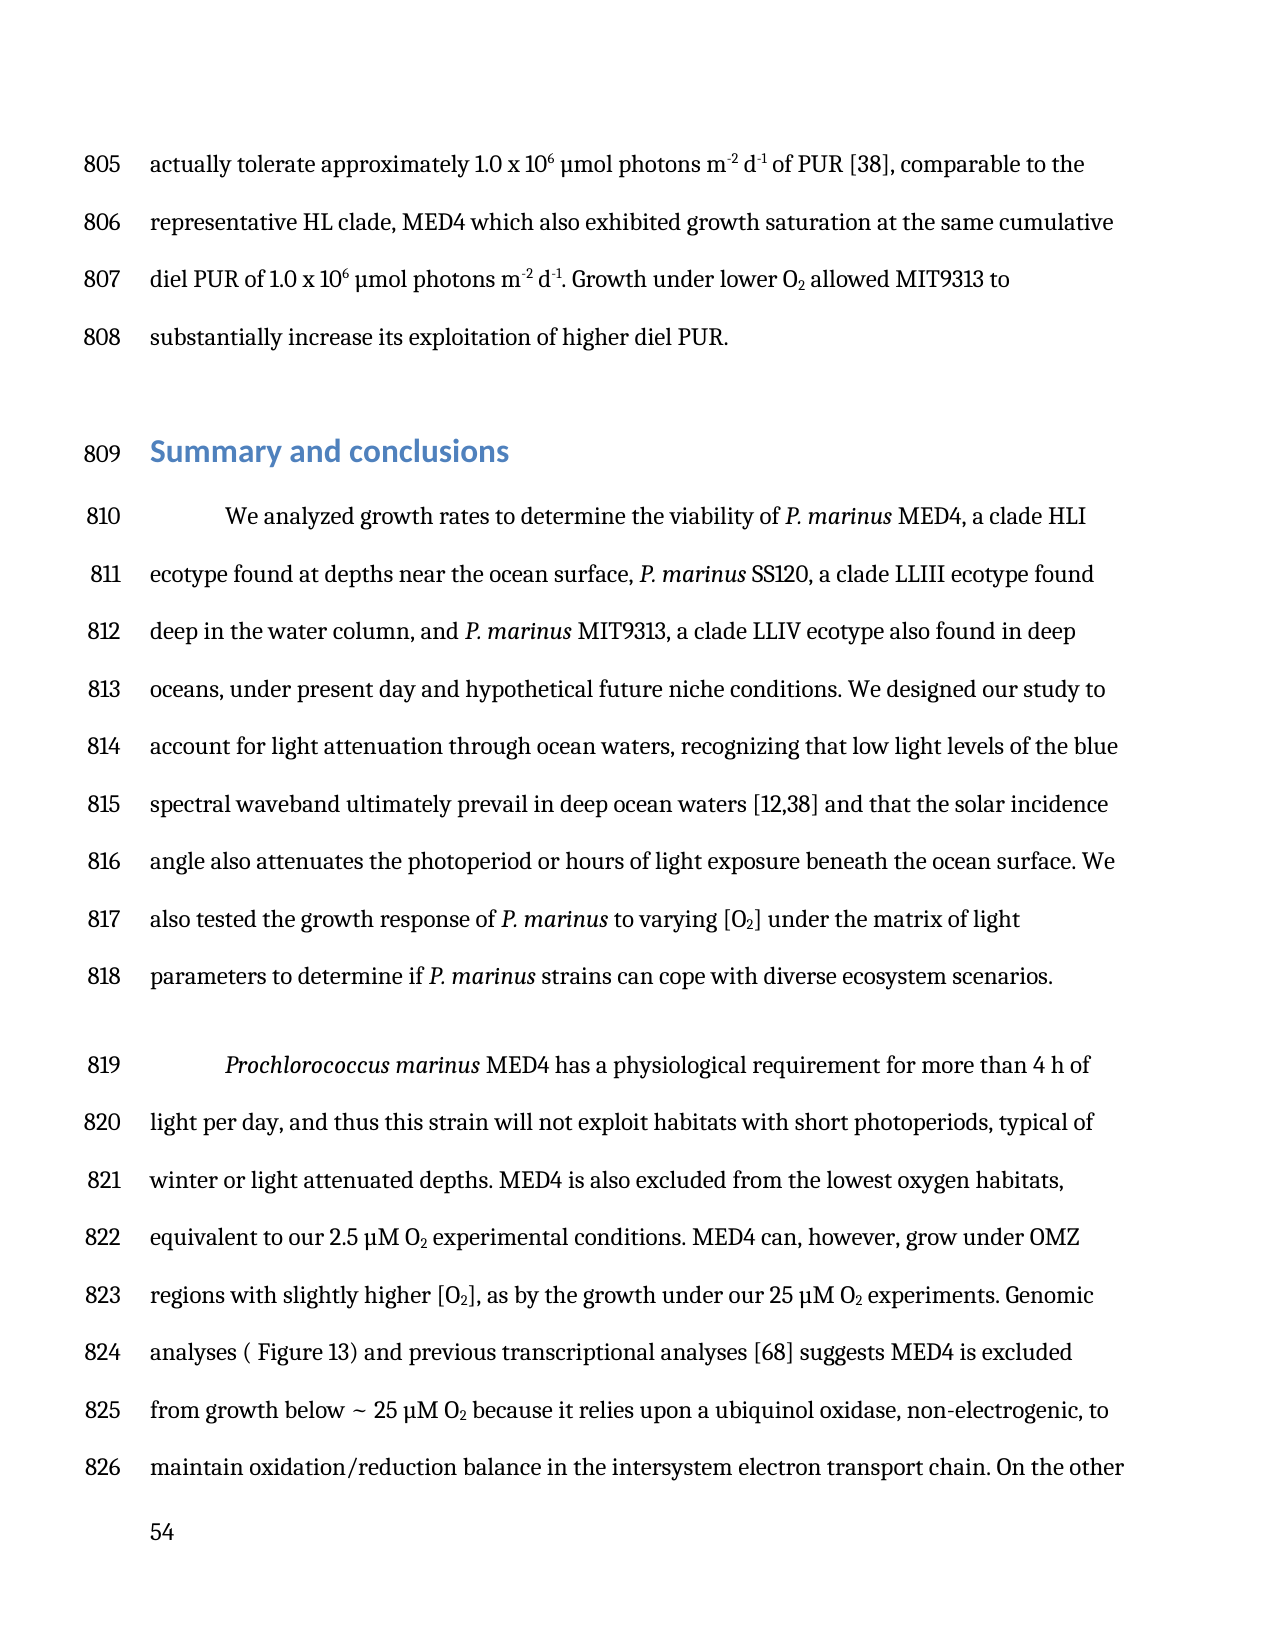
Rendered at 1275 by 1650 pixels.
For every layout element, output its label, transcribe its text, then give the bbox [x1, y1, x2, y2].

subtitle Summary and conclusions [150, 430, 1125, 471]
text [150, 150, 1125, 351]
text We analyzed growth rates to determine the viability of P. marinus MED4, a clade HLI ecotype found at depths near the ocean surface, P. marinus SS120, a clade LLIII ecotype found deep in the water column, and P. marinus MIT9313, a clade LLIV ecotype also found in deep oceans, under present day and hypothetical future niche conditions. We designed our study to account for light attenuation through ocean waters, recognizing that low light levels of the blue spectral waveband ultimately prevail in deep ocean waters [12,38] and that the solar incidence angle also attenuates the photoperiod or hours of light exposure beneath the ocean surface. We also tested the growth response of P. marinus to varying [O2] under the matrix of light parameters to determine if P. marinus strains can cope with diverse ecosystem scenarios. [150, 502, 1125, 991]
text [150, 1051, 1125, 1482]
